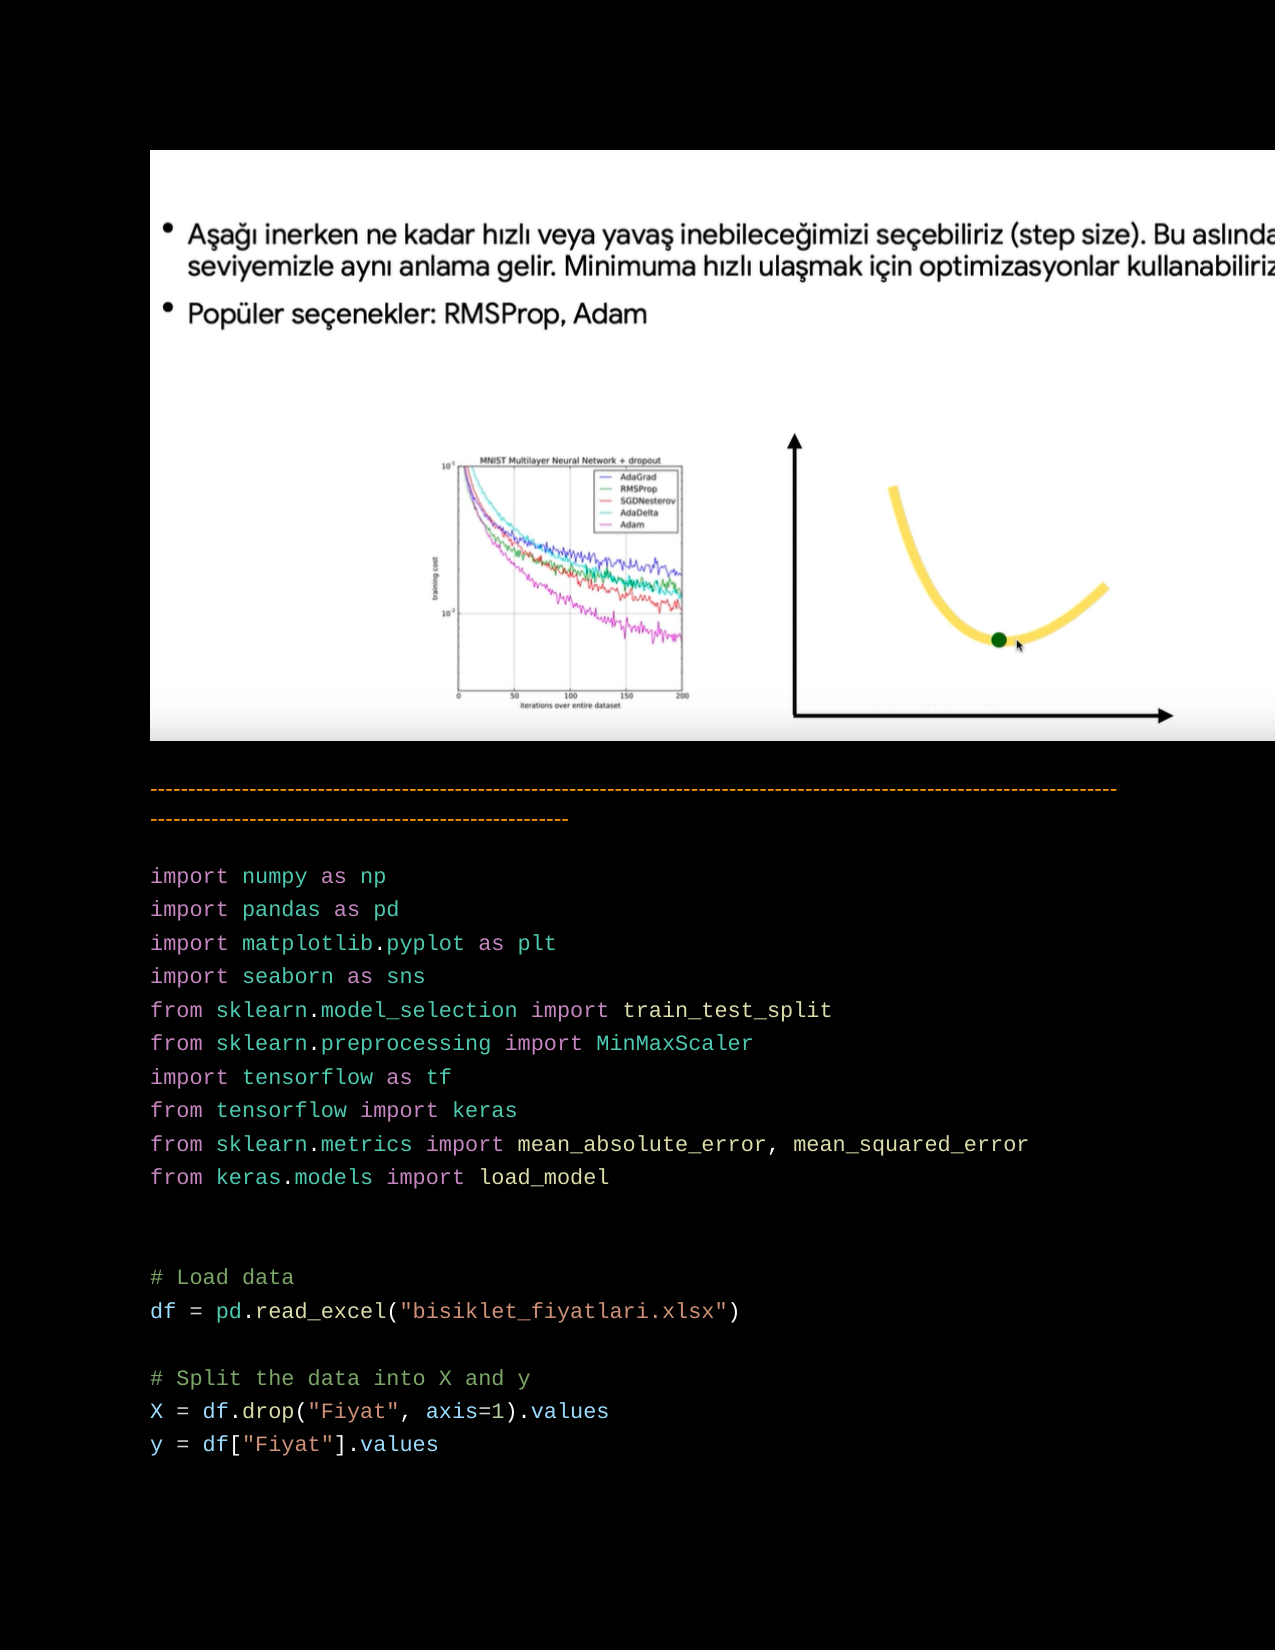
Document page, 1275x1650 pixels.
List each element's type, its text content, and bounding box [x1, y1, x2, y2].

text X = df.drop("Fiyat", axis=1).values [150, 1400, 1125, 1425]
text import numpy as np [150, 865, 1125, 890]
text # Split the data into X and y [150, 1367, 1125, 1392]
text y = df["Fiyat"].values [150, 1434, 1125, 1458]
text # Load data [150, 1266, 1125, 1291]
text df = pd.read_excel("bisiklet_fiyatlari.xlsx") [150, 1300, 1125, 1325]
text from sklearn.metrics import mean_absolute_error, mean_squared_error [150, 1133, 1125, 1157]
text from keras.models import load_model [150, 1166, 1125, 1191]
picture [150, 150, 1275, 741]
text from sklearn.preprocessing import MinMaxScaler [150, 1032, 1125, 1057]
text import tensorflow as tf [150, 1066, 1125, 1091]
text from sklearn.model_selection import train_test_split [150, 999, 1125, 1024]
text from tensorflow import keras [150, 1099, 1125, 1124]
text import pandas as pd [150, 899, 1125, 923]
text -------------------------------------------------------------------------------------------------------------------------------------------------------------------------------------- [150, 774, 1125, 831]
text import matplotlib.pyplot as plt [150, 932, 1125, 957]
text import seaborn as sns [150, 966, 1125, 990]
